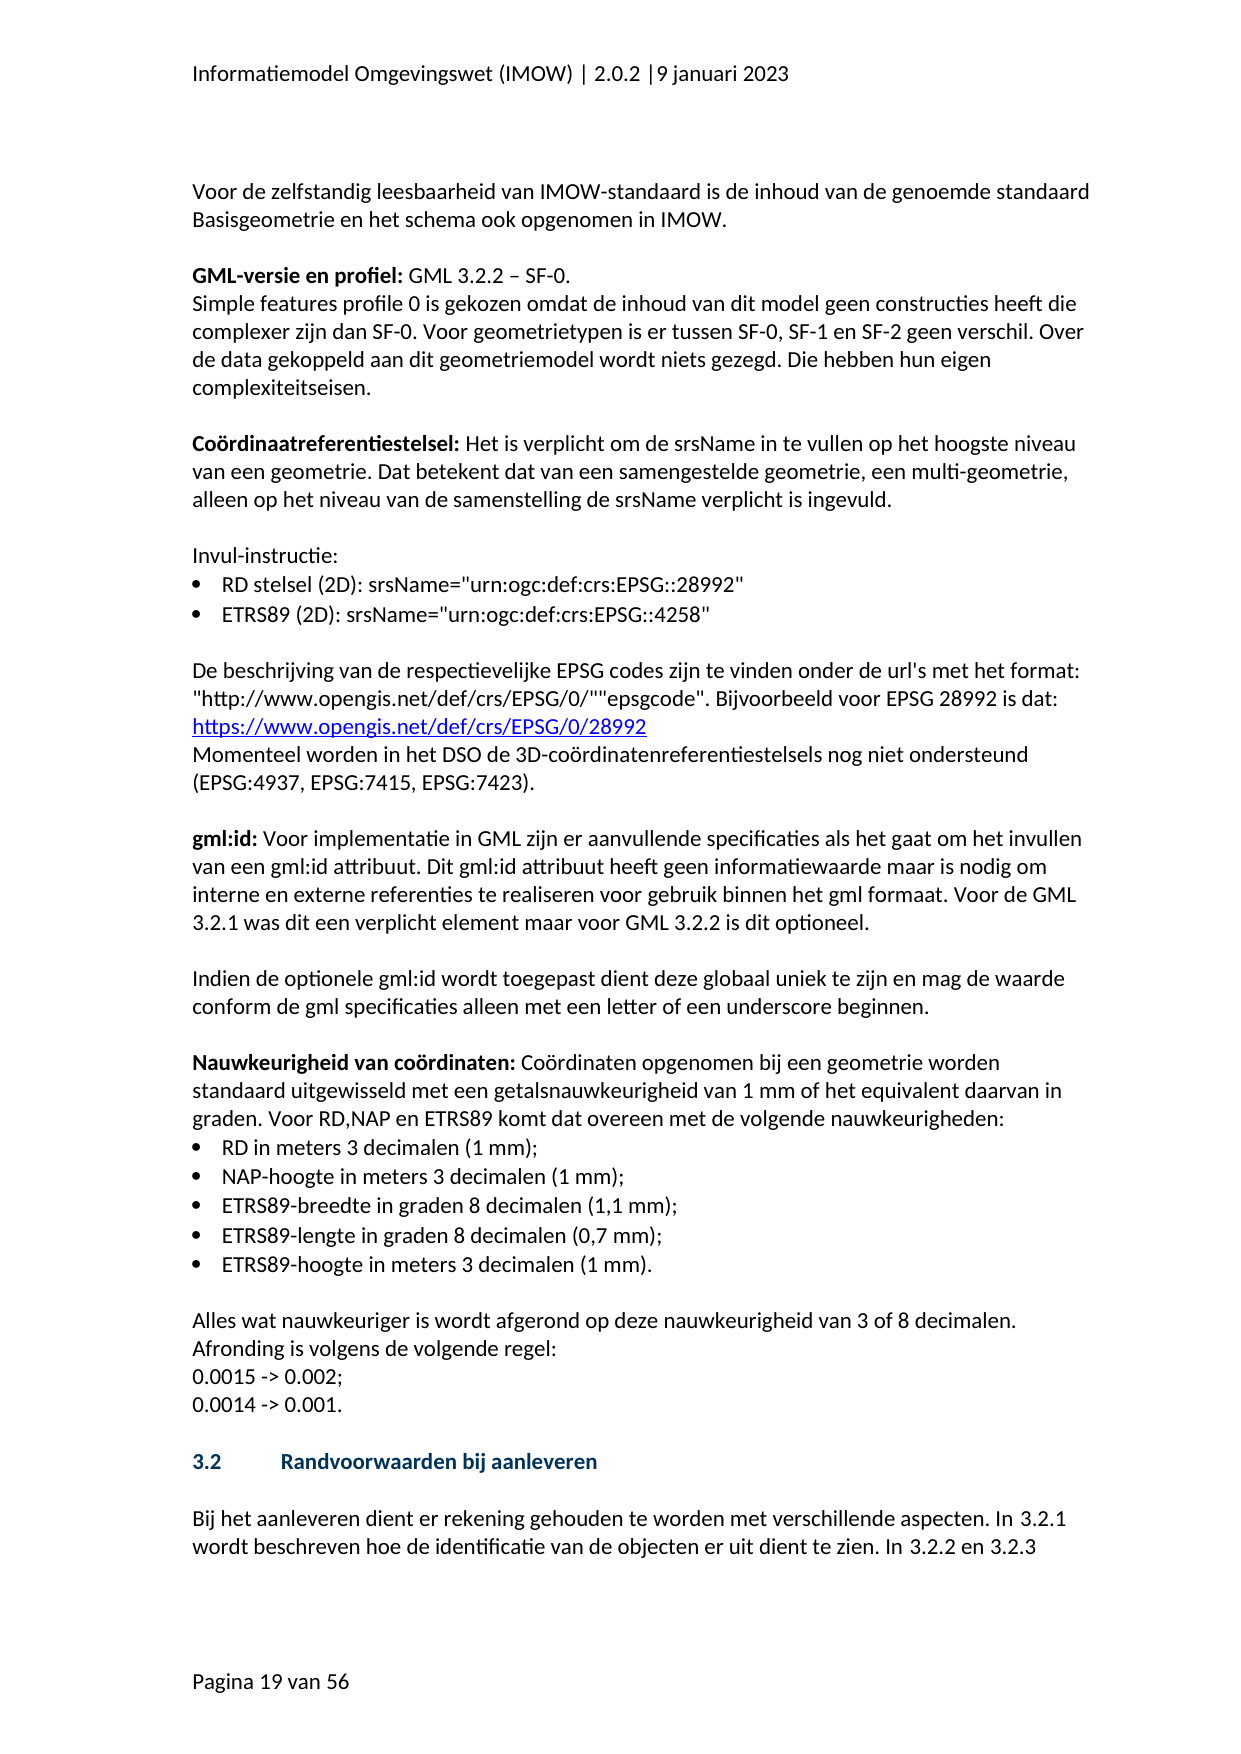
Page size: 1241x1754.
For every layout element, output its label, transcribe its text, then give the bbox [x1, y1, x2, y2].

text RD stelsel (2D): srsName="urn:ogc:def:crs:EPSG::28992" [192, 569, 1092, 599]
text gml:id: Voor implementatie in GML zijn er aanvullende specificaties als het gaat om het invullen van een gml:id attribuut. Dit gml:id attribuut heeft geen informatiewaarde maar is nodig om interne en externe referenties te realiseren voor gebruik binnen het gml formaat. Voor de GML 3.2.1 was dit een verplicht element maar voor GML 3.2.2 is dit optioneel. [192, 824, 1092, 936]
text 0.0014 -> 0.001. [192, 1390, 1092, 1418]
text 0.0015 -> 0.002; [192, 1362, 1092, 1390]
text Alles wat nauwkeuriger is wordt afgerond op deze nauwkeurigheid van 3 of 8 decimalen. Afronding is volgens de volgende regel: [192, 1306, 1092, 1362]
text ETRS89-breedte in graden 8 decimalen (1,1 mm); [192, 1191, 1092, 1220]
subtitle Randvoorwaarden bij aanleveren [192, 1447, 1092, 1475]
text ETRS89 (2D): srsName="urn:ogc:def:crs:EPSG::4258" [192, 599, 1092, 628]
text Invul-instructie: [192, 541, 1092, 569]
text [192, 1504, 1092, 1561]
text GML-versie en profiel: GML 3.2.2 – SF-0. Simple features profile 0 is gekozen omdat de inhoud van dit model geen constructies heeft die complexer zijn dan SF-0. Voor geometrietypen is er tussen SF-0, SF-1 en SF-2 geen verschil. Over de data gekoppeld aan dit geometriemodel wordt niets gezegd. Die hebben hun eigen complexiteitseisen. [192, 261, 1092, 401]
text Momenteel worden in het DSO de 3D-coördinatenreferentiestelsels nog niet ondersteund (EPSG:4937, EPSG:7415, EPSG:7423). [192, 740, 1092, 796]
text Coördinaatreferentiestelsel: Het is verplicht om de srsName in te vullen op het hoogste niveau van een geometrie. Dat betekent dat van een samengestelde geometrie, een multi-geometrie, alleen op het niveau van de samenstelling de srsName verplicht is ingevuld. [192, 429, 1092, 513]
text Indien de optionele gml:id wordt toegepast dient deze globaal uniek te zijn en mag de waarde conform de gml specificaties alleen met een letter of een underscore beginnen. [192, 964, 1092, 1020]
text De beschrijving van de respectievelijke EPSG codes zijn te vinden onder de url's met het format: "http://www.opengis.net/def/crs/EPSG/0/""epsgcode". Bijvoorbeeld voor EPSG 28992 is dat: https://www.opengis.net/def/crs/EPSG/0/28992 [192, 656, 1092, 740]
text ETRS89-hoogte in meters 3 decimalen (1 mm). [192, 1249, 1092, 1278]
text RD in meters 3 decimalen (1 mm); [192, 1132, 1092, 1161]
text ETRS89-lengte in graden 8 decimalen (0,7 mm); [192, 1220, 1092, 1249]
text Nauwkeurigheid van coördinaten: Coördinaten opgenomen bij een geometrie worden standaard uitgewisseld met een getalsnauwkeurigheid van 1 mm of het equivalent daarvan in graden. Voor RD,NAP en ETRS89 komt dat overeen met de volgende nauwkeurigheden: [192, 1048, 1092, 1132]
text Voor de zelfstandig leesbaarheid van IMOW-standaard is de inhoud van de genoemde standaard Basisgeometrie en het schema ook opgenomen in IMOW. [192, 177, 1092, 233]
text NAP-hoogte in meters 3 decimalen (1 mm); [192, 1161, 1092, 1191]
